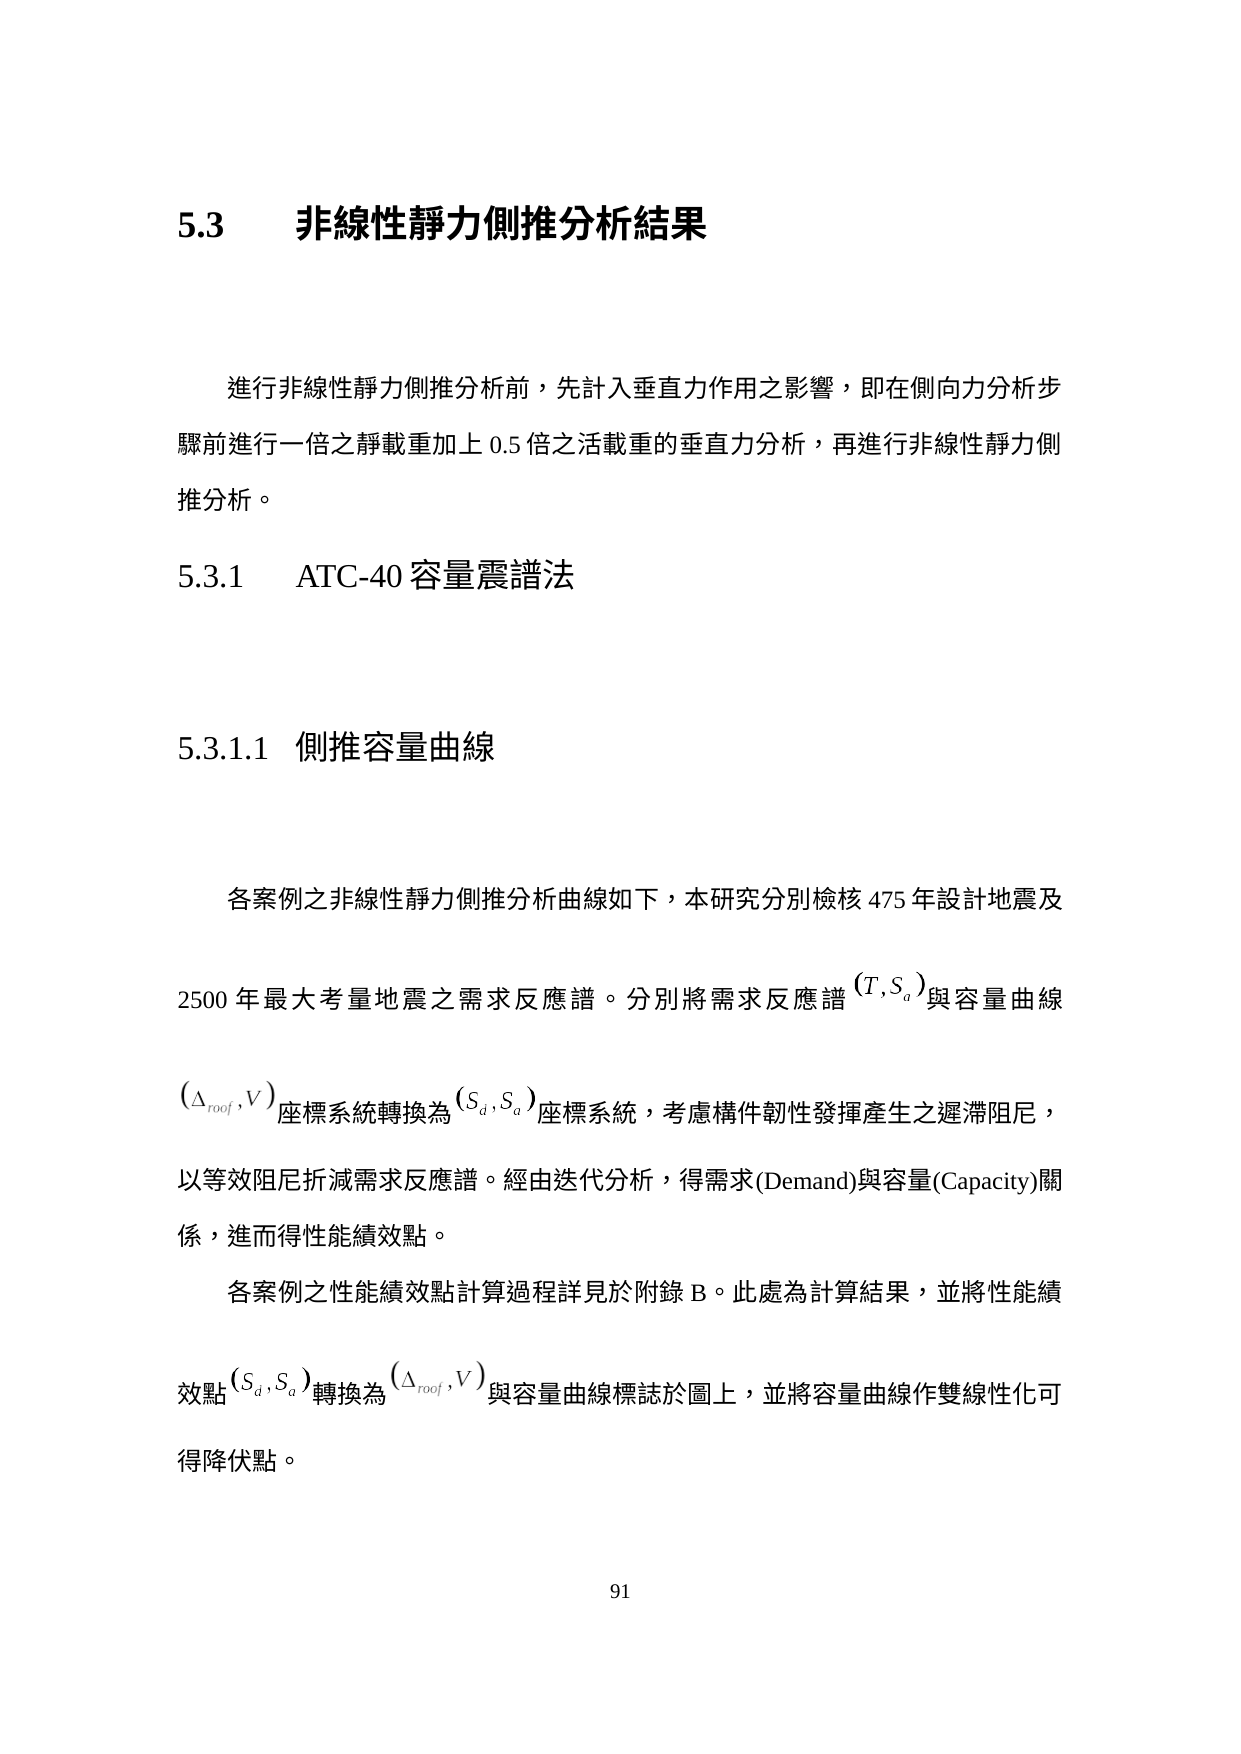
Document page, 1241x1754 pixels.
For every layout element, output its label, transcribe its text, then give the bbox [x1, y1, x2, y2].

subtitle 非線性靜力側推分析結果 [177, 184, 1063, 259]
text 各案例之非線性靜力側推分析曲線如下，本研究分別檢核475年設計地震及2500年最大考量地震之需求反應譜。分別將需求反應譜與容量曲線座標系統轉換為座標系統，考慮構件韌性發揮產生之遲滯阻尼，以等效阻尼折減需求反應譜。經由迭代分析，得需求(Demand)與容量(Capacity)關係，進而得性能績效點。 [177, 879, 1063, 1254]
subtitle 側推容量曲線 [177, 707, 1063, 782]
text 進行非線性靜力側推分析前，先計入垂直力作用之影響，即在側向力分析步驟前進行一倍之靜載重加上0.5倍之活載重的垂直力分析，再進行非線性靜力側推分析。 [177, 368, 1063, 518]
subtitle ATC-40容量震譜法 [177, 536, 1063, 611]
text 各案例之性能績效點計算過程詳見於附錄B。此處為計算結果，並將性能績效點轉換為與容量曲線標誌於圖上，並將容量曲線作雙線性化可得降伏點。 [177, 1272, 1063, 1478]
